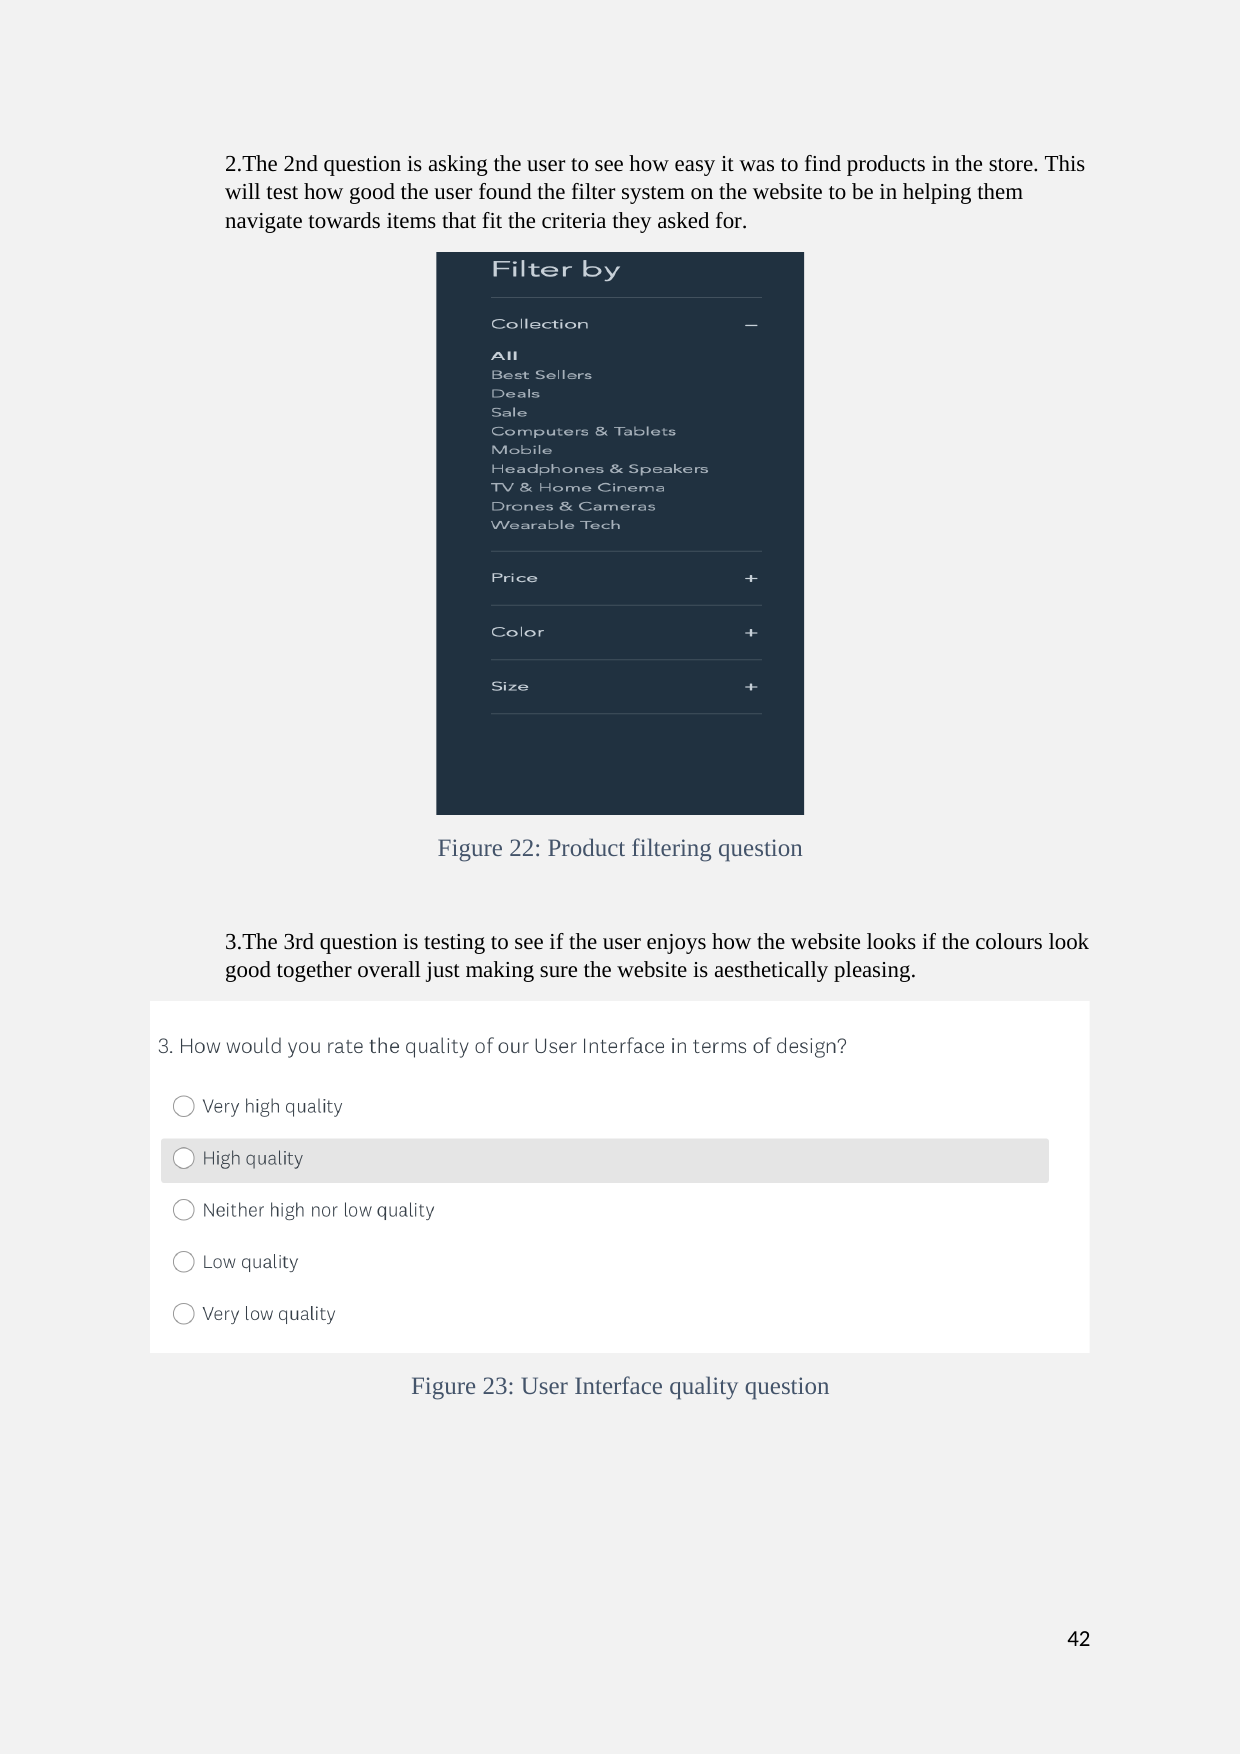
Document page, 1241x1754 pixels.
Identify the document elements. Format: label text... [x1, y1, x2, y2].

text 3.The 3rd question is testing to see if the user enjoys how the website looks if the colours look good together overall just making sure the website is aesthetically pleasing. [225, 928, 1090, 983]
text Figure 22: Product filtering question [150, 833, 1090, 862]
text Figure 23: User Interface quality question [150, 1371, 1090, 1400]
text 2.The 2nd question is asking the user to see how easy it was to find products in the store. This will test how good the user found the filter system on the website to be in helping them navigate towards items that fit the criteria they asked for. [225, 150, 1090, 233]
picture [436, 252, 805, 815]
picture [150, 1001, 1090, 1353]
